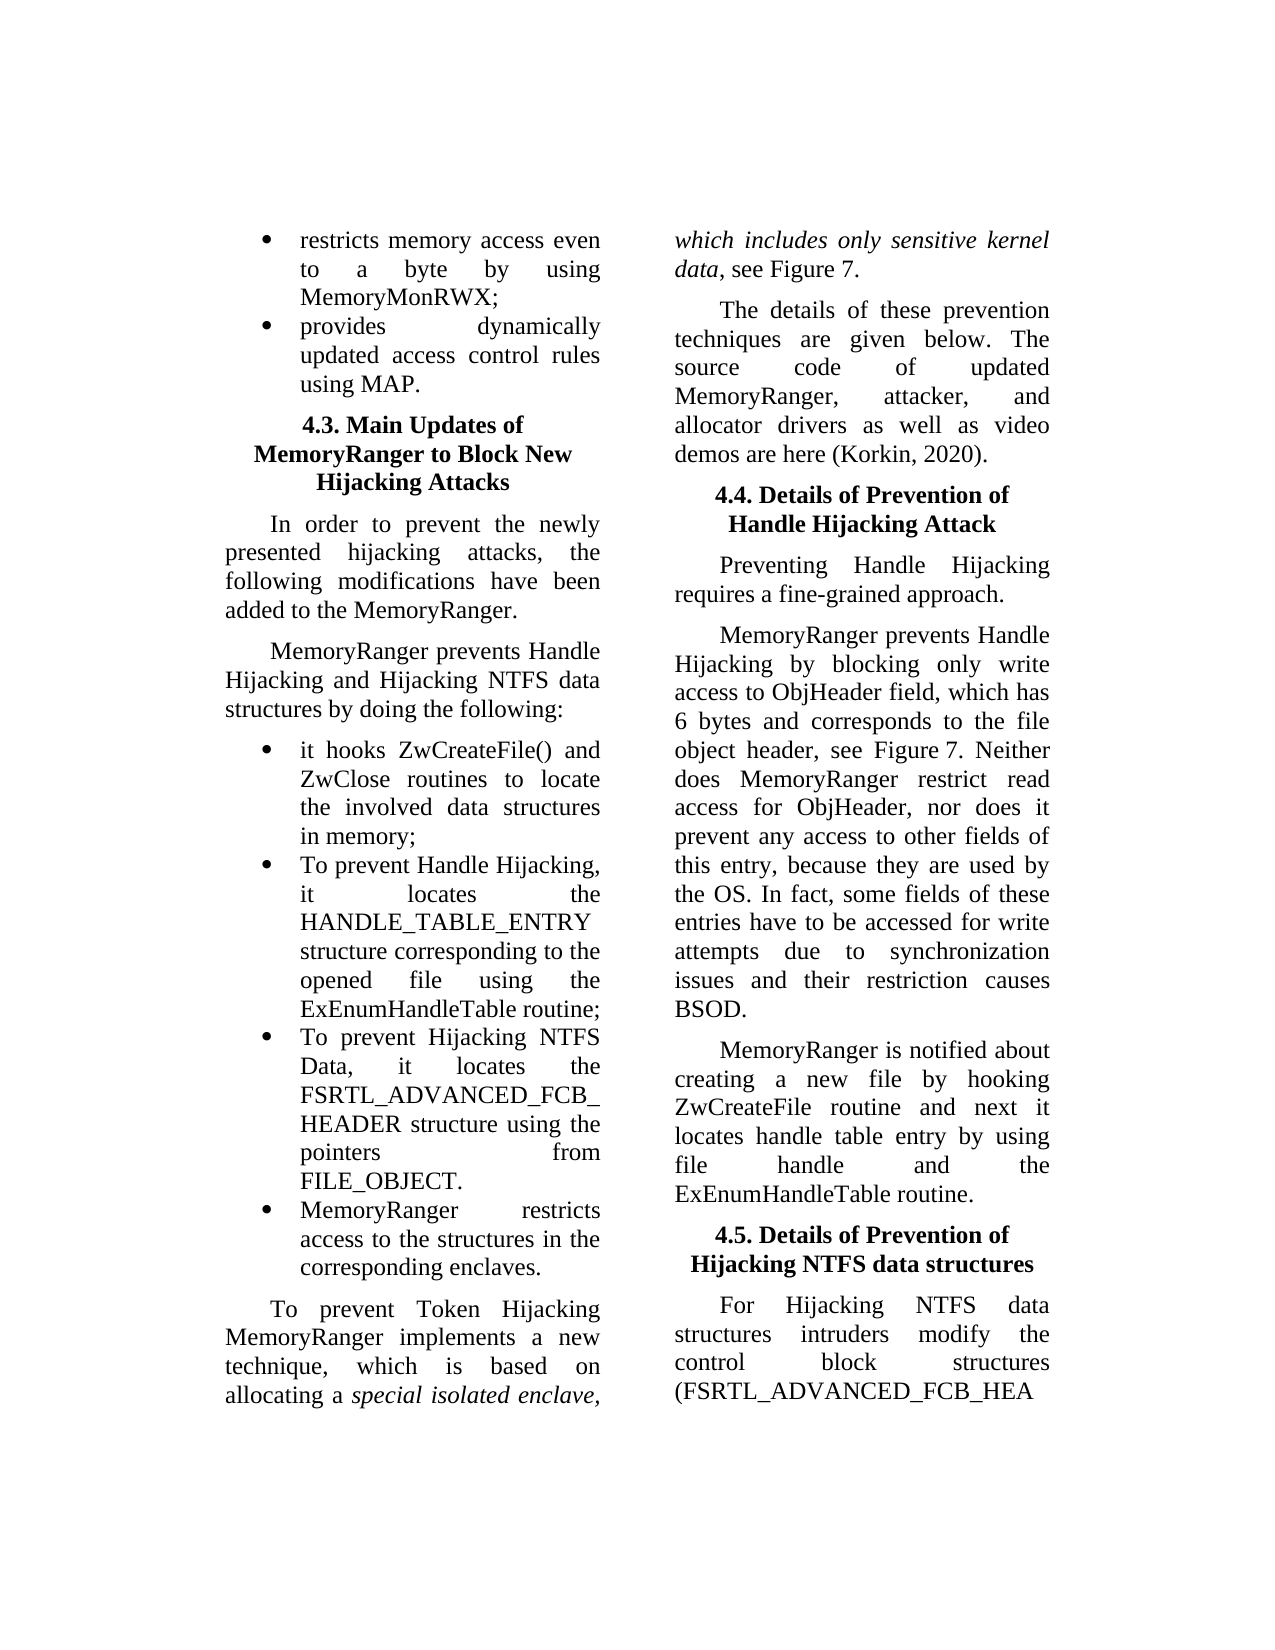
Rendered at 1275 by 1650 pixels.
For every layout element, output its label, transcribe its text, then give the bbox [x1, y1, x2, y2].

text For Hijacking NTFS data structures intruders modify the control block structures (FSRTL_ADVANCED_FCB_HEADER), which correspond to the file hijacker. [674, 1290, 1050, 1405]
text MemoryRanger prevents Handle Hijacking and Hijacking NTFS data structures by doing the following: [225, 636, 601, 722]
text To prevent Token Hijacking MemoryRanger implements a new technique, which is based on allocating a special isolated enclave, which includes only sensitive kernel data, see Figure 7. [225, 1294, 601, 1409]
text MemoryRanger is notified about creating a new file by hooking ZwCreateFile routine and next it locates handle table entry by using file handle and the ExEnumHandleTable routine. [674, 1035, 1050, 1207]
list To prevent Hijacking NTFS Data, it locates the FSRTL_ADVANCED_FCB_HEADER structure using the pointers from FILE_OBJECT. [262, 1022, 601, 1195]
text Preventing Handle Hijacking requires a fine-grained approach. [674, 550, 1050, 607]
list MemoryRanger restricts access to the structures in the corresponding enclaves. [262, 1195, 601, 1281]
list it hooks ZwCreateFile() and ZwClose routines to locate the involved data structures in memory; [262, 735, 601, 850]
text To prevent Token Hijacking MemoryRanger implements a new technique, which is based on allocating a special isolated enclave, which includes only sensitive kernel data, see Figure 7. [674, 225, 1050, 282]
list provides dynamically updated access control rules using MAP. [262, 311, 601, 397]
text The details of these prevention techniques are given below. The source code of updated MemoryRanger, attacker, and allocator drivers as well as video demos are here (Korkin, 2020). [674, 295, 1050, 467]
subtitle 4.3. Main Updates of MemoryRanger to Block New Hijacking Attacks [225, 410, 601, 496]
list To prevent Handle Hijacking, it locates the HANDLE_TABLE_ENTRY structure corresponding to the opened file using the ExEnumHandleTable routine; [262, 850, 601, 1022]
text MemoryRanger prevents Handle Hijacking by blocking only write access to ObjHeader field, which has 6 bytes and corresponds to the file object header, see Figure 7. Neither does MemoryRanger restrict read access for ObjHeader, nor does it prevent any access to other fields of this entry, because they are used by the OS. In fact, some fields of these entries have to be accessed for write attempts due to synchronization issues and their restriction causes BSOD. [674, 620, 1050, 1022]
text In order to prevent the newly presented hijacking attacks, the following modifications have been added to the MemoryRanger. [225, 509, 601, 624]
list restricts memory access even to a byte by using MemoryMonRWX; [262, 225, 601, 311]
subtitle 4.4. Details of Prevention of Handle Hijacking Attack [674, 480, 1050, 537]
subtitle 4.5. Details of Prevention of Hijacking NTFS data structures [674, 1220, 1050, 1277]
